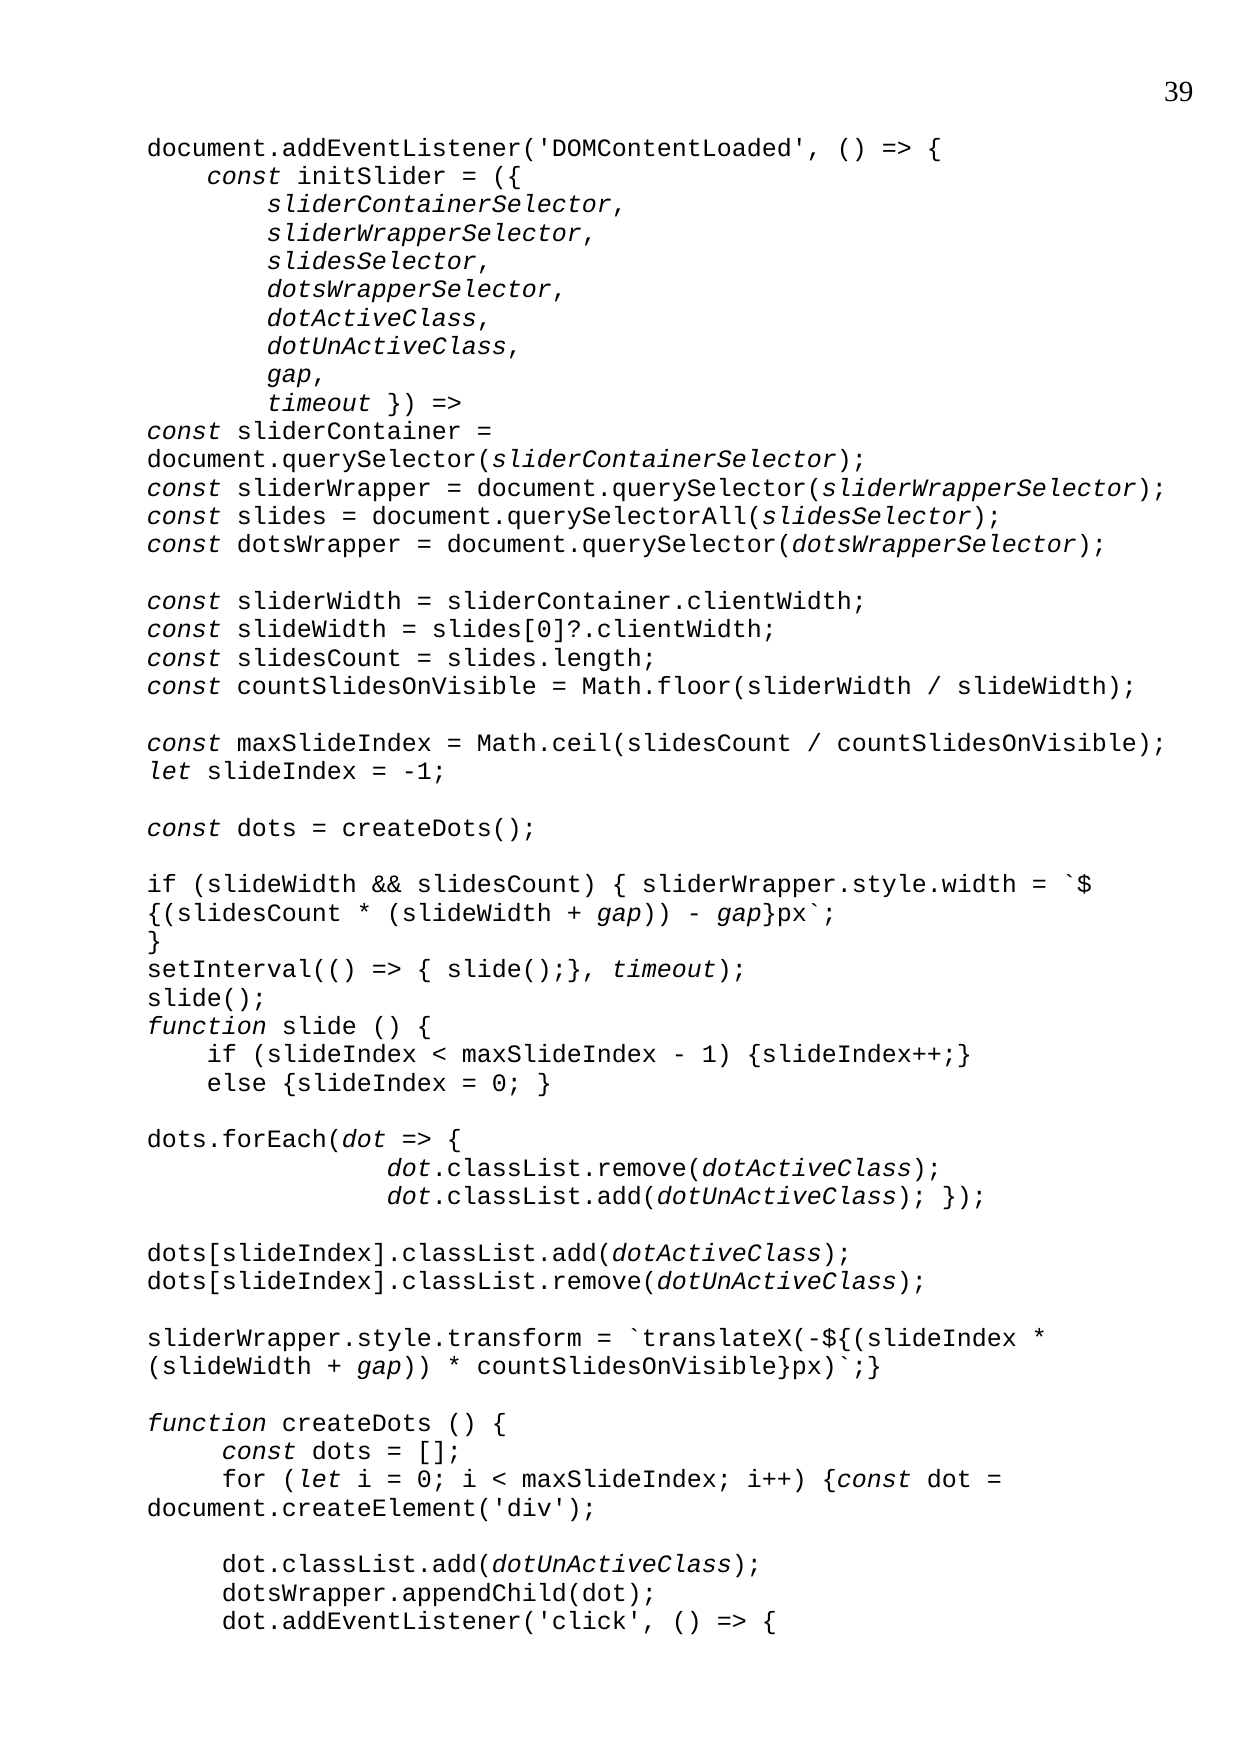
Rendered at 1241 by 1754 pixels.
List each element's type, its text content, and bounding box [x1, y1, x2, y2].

text sliderContainerSelector, [147, 192, 1193, 220]
text timeout }) => [147, 390, 1193, 419]
text const dotsWrapper = document.querySelector(dotsWrapperSelector); [147, 532, 1193, 560]
text dots[slideIndex].classList.remove(dotUnActiveClass); [147, 1269, 1193, 1297]
text if (slideWidth && slidesCount) { sliderWrapper.style.width = `${(slidesCount * (slideWidth + gap)) - gap}px`; [147, 872, 1193, 929]
text if (slideIndex < maxSlideIndex - 1) {slideIndex++;} [147, 1042, 1193, 1070]
text const slideWidth = slides[0]?.clientWidth; [147, 617, 1193, 645]
text let slideIndex = -1; [147, 759, 1193, 787]
text const sliderWidth = sliderContainer.clientWidth; [147, 589, 1193, 617]
text sliderWrapper.style.transform = `translateX(-${(slideIndex * (slideWidth + gap)) * countSlidesOnVisible}px)`;} [147, 1325, 1193, 1382]
text const dots = createDots(); [147, 815, 1193, 844]
text const slidesCount = slides.length; [147, 645, 1193, 674]
text dot.addEventListener('click', () => { [147, 1609, 1193, 1637]
text dots[slideIndex].classList.add(dotActiveClass); [147, 1240, 1193, 1269]
text gap, [147, 362, 1193, 390]
text sliderWrapperSelector, [147, 220, 1193, 249]
text dots.forEach(dot => { [147, 1127, 1193, 1155]
text const sliderContainer = document.querySelector(sliderContainerSelector); [147, 419, 1193, 475]
text dotsWrapper.appendChild(dot); [147, 1580, 1193, 1609]
text dot.classList.remove(dotActiveClass); [147, 1155, 1193, 1184]
text const slides = document.querySelectorAll(slidesSelector); [147, 504, 1193, 532]
text dot.classList.add(dotUnActiveClass); }); [147, 1184, 1193, 1212]
text slide(); [147, 985, 1193, 1014]
text document.addEventListener('DOMContentLoaded', () => { [147, 135, 1193, 164]
text dotUnActiveClass, [147, 334, 1193, 362]
text slidesSelector, [147, 249, 1193, 277]
text const countSlidesOnVisible = Math.floor(sliderWidth / slideWidth); [147, 674, 1193, 702]
text else {slideIndex = 0; } [147, 1070, 1193, 1099]
text const initSlider = ({ [147, 164, 1193, 192]
text dot.classList.add(dotUnActiveClass); [147, 1552, 1193, 1580]
text setInterval(() => { slide();}, timeout); [147, 957, 1193, 985]
text const dots = []; [147, 1439, 1193, 1467]
text function slide () { [147, 1014, 1193, 1042]
text for (let i = 0; i < maxSlideIndex; i++) {const dot = document.createElement('div'); [147, 1467, 1193, 1524]
text function createDots () { [147, 1410, 1193, 1439]
text } [147, 929, 1193, 957]
text const sliderWrapper = document.querySelector(sliderWrapperSelector); [147, 475, 1193, 504]
text dotsWrapperSelector, [147, 277, 1193, 305]
text dotActiveClass, [147, 305, 1193, 334]
text const maxSlideIndex = Math.ceil(slidesCount / countSlidesOnVisible); [147, 730, 1193, 759]
